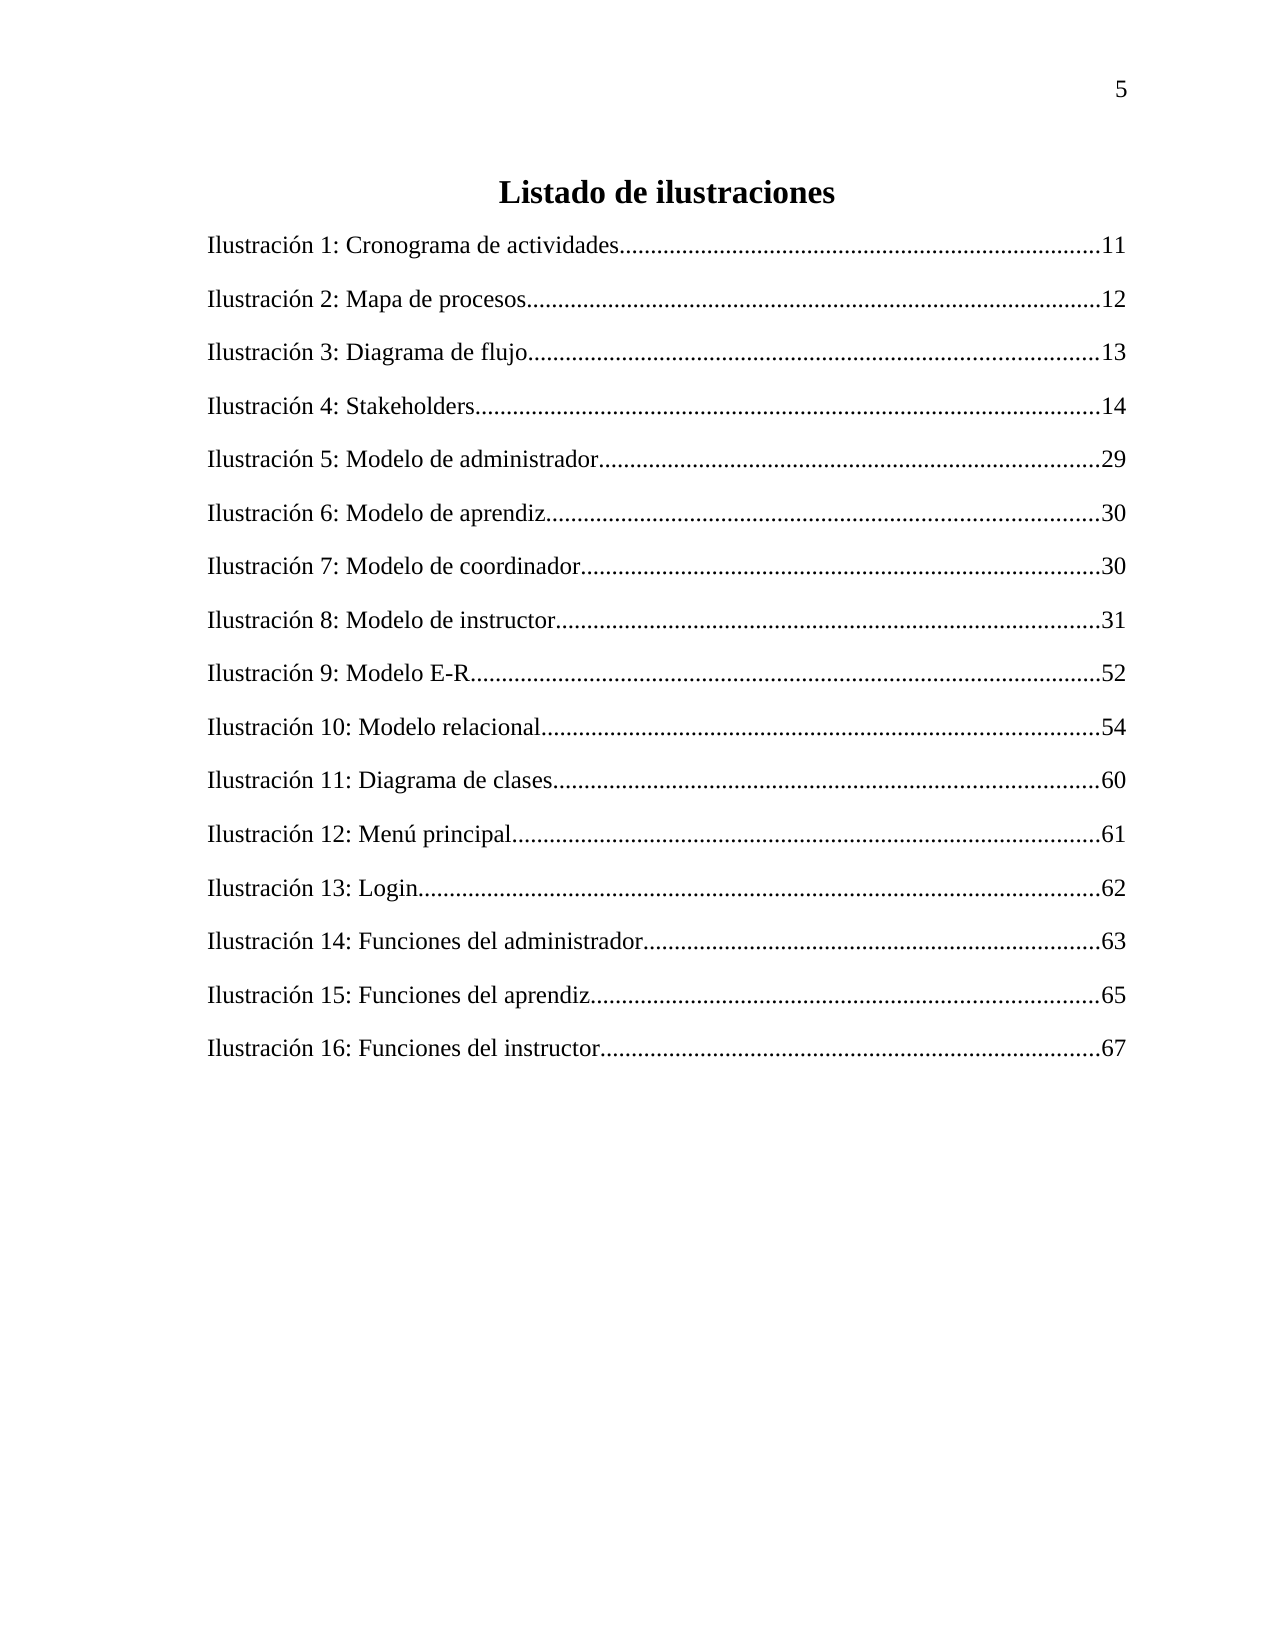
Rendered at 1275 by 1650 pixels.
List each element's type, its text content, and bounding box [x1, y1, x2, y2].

text Ilustración 8: Modelo de instructor 31 [148, 605, 1127, 634]
text Ilustración 4: Stakeholders 14 [148, 391, 1127, 419]
text Ilustración 2: Mapa de procesos 12 [148, 284, 1127, 312]
text Ilustración 7: Modelo de coordinador 30 [148, 551, 1127, 580]
text Ilustración 5: Modelo de administrador 29 [148, 444, 1127, 473]
text Ilustración 3: Diagrama de flujo 13 [148, 337, 1127, 366]
text Ilustración 14: Funciones del administrador 63 [148, 926, 1127, 955]
text Ilustración 10: Modelo relacional 54 [148, 712, 1127, 741]
subtitle Listado de ilustraciones [148, 173, 1127, 211]
text Ilustración 9: Modelo E-R 52 [148, 658, 1127, 687]
text Ilustración 1: Cronograma de actividades 11 [148, 230, 1127, 259]
text Ilustración 6: Modelo de aprendiz 30 [148, 498, 1127, 527]
text Ilustración 15: Funciones del aprendiz 65 [148, 980, 1127, 1008]
text Ilustración 16: Funciones del instructor 67 [148, 1033, 1127, 1062]
text Ilustración 11: Diagrama de clases 60 [148, 766, 1127, 794]
text Ilustración 12: Menú principal 61 [148, 819, 1127, 848]
text Ilustración 13: Login 62 [148, 873, 1127, 901]
